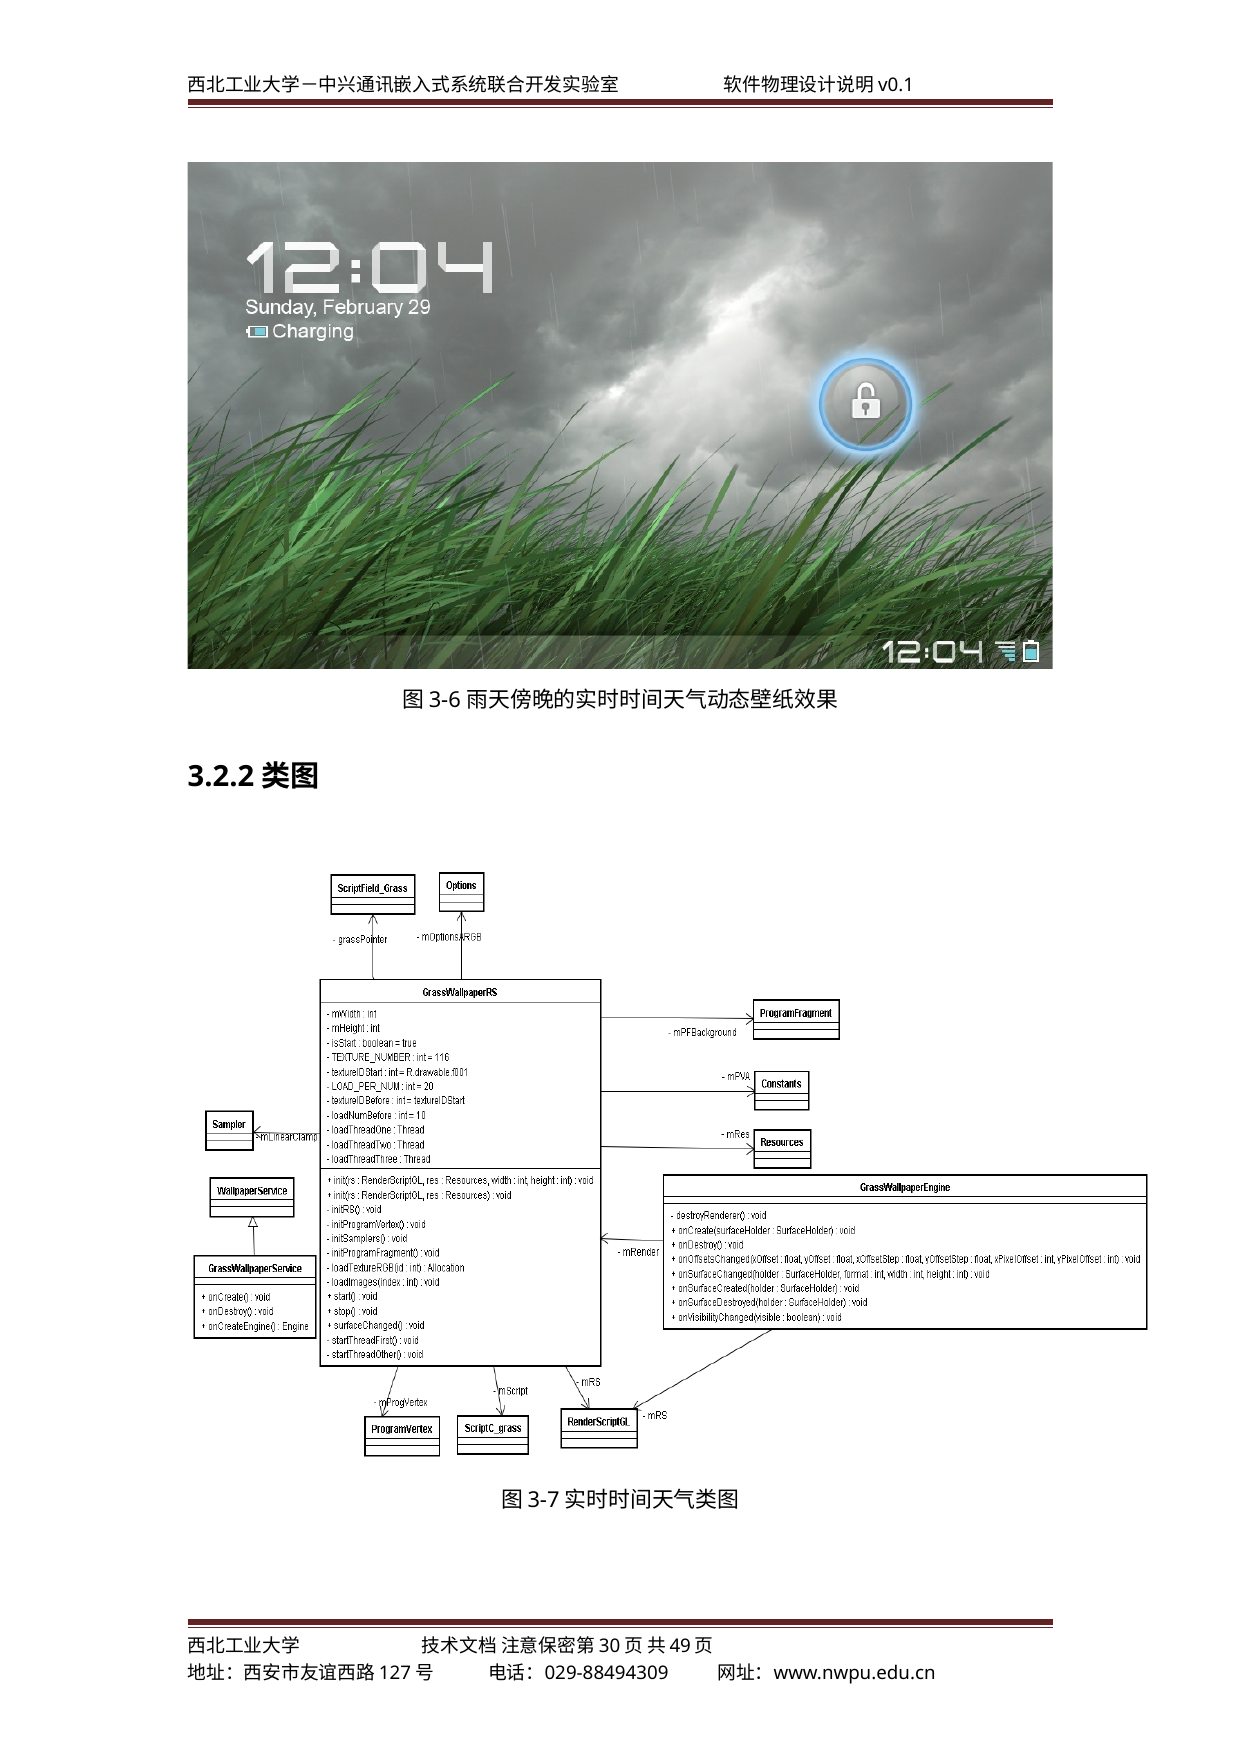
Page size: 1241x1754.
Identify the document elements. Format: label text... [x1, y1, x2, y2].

picture [187, 864, 1154, 1464]
subtitle 3.2.2 类图 [187, 742, 1053, 807]
text 图3-6 雨天傍晚的实时时间天气动态壁纸效果 [187, 682, 1053, 714]
text 图3-7 实时时间天气类图 [187, 1482, 1053, 1514]
picture [187, 162, 1053, 669]
